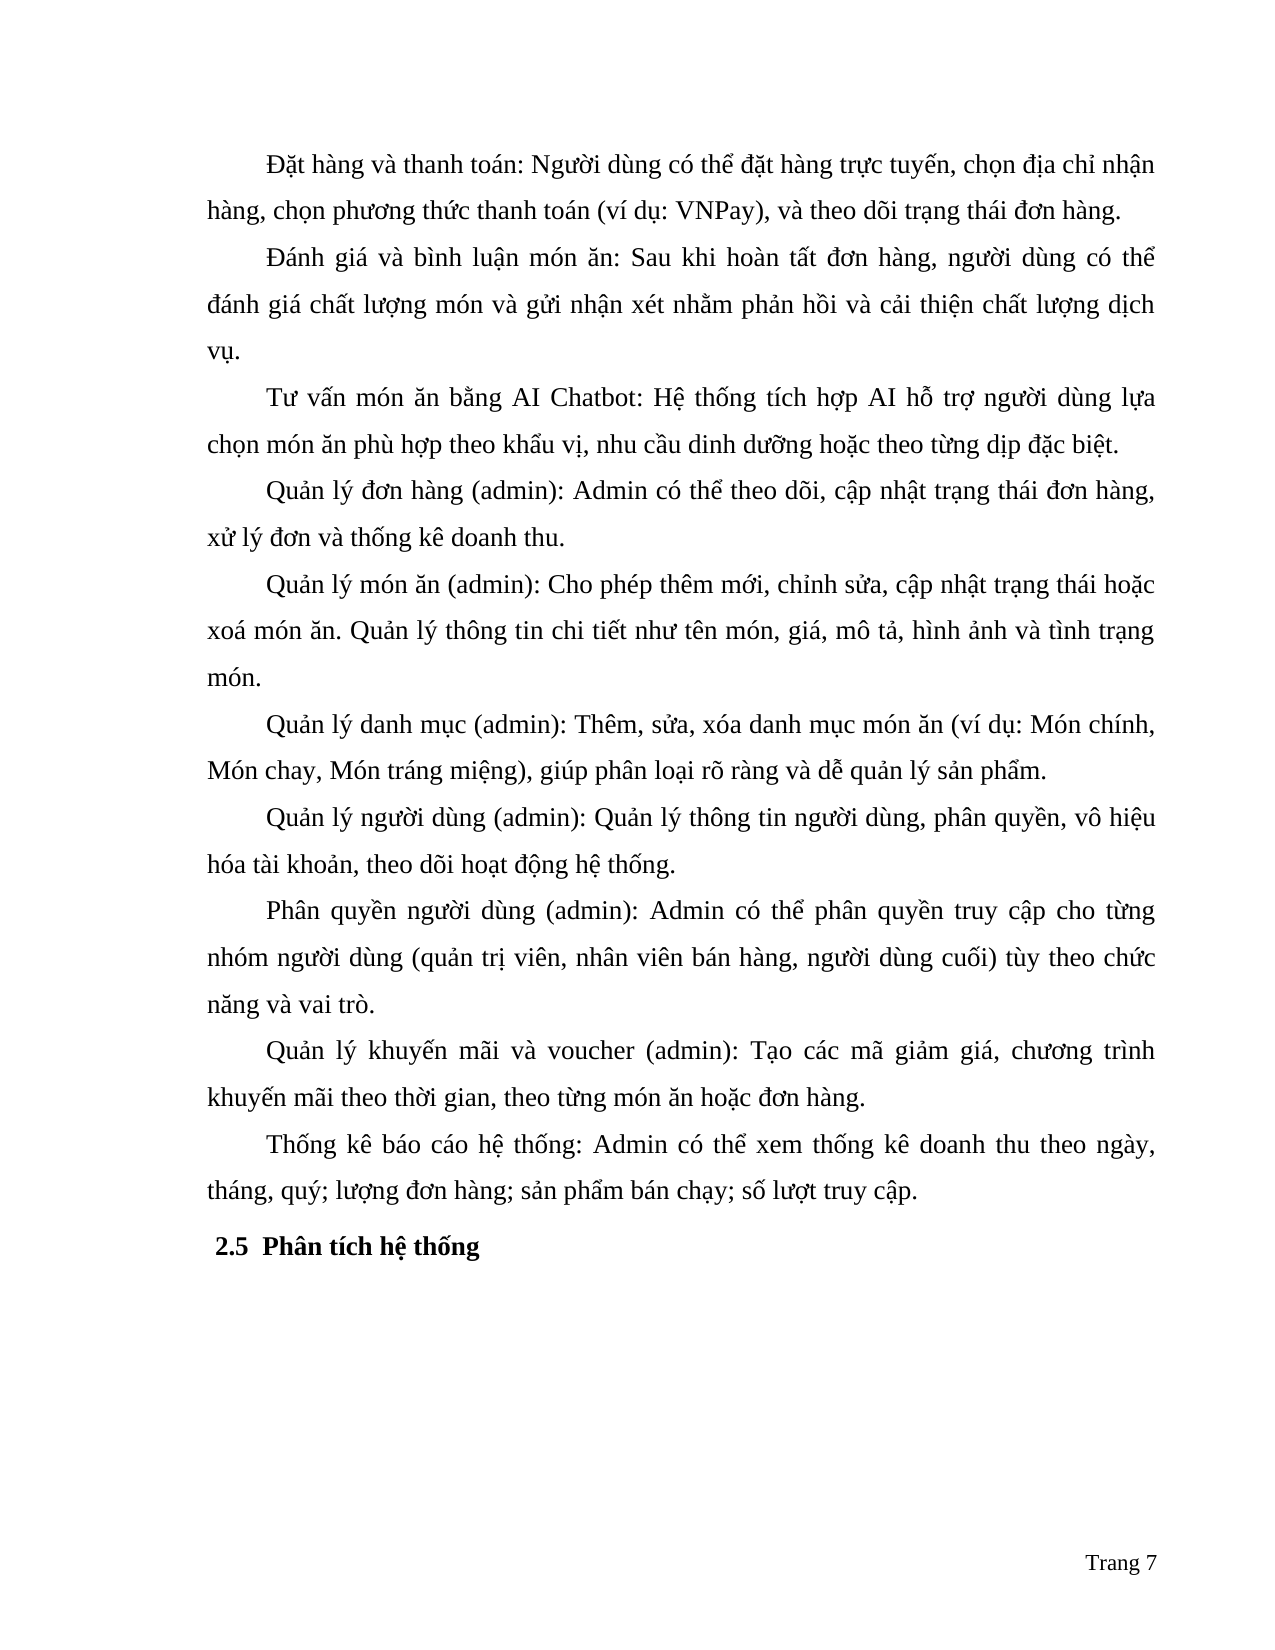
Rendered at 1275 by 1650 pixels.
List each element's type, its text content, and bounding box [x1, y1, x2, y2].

text Thống kê báo cáo hệ thống: Admin có thể xem thống kê doanh thu theo ngày, tháng, quý; lượng đơn hàng; sản phẩm bán chạy; số lượt truy cập. [207, 1128, 1157, 1206]
text Đánh giá và bình luận món ăn: Sau khi hoàn tất đơn hàng, người dùng có thể đánh giá chất lượng món và gửi nhận xét nhằm phản hồi và cải thiện chất lượng dịch vụ. [207, 241, 1157, 366]
text Quản lý đơn hàng (admin): Admin có thể theo dõi, cập nhật trạng thái đơn hàng, xử lý đơn và thống kê doanh thu. [207, 474, 1157, 552]
text Quản lý người dùng (admin): Quản lý thông tin người dùng, phân quyền, vô hiệu hóa tài khoản, theo dõi hoạt động hệ thống. [207, 801, 1157, 879]
text Phân quyền người dùng (admin): Admin có thể phân quyền truy cập cho từng nhóm người dùng (quản trị viên, nhân viên bán hàng, người dùng cuối) tùy theo chức năng và vai trò. [207, 894, 1157, 1019]
text Tư vấn món ăn bằng AI Chatbot: Hệ thống tích hợp AI hỗ trợ người dùng lựa chọn món ăn phù hợp theo khẩu vị, nhu cầu dinh dưỡng hoặc theo từng dịp đặc biệt. [207, 381, 1157, 459]
text Đặt hàng và thanh toán: Người dùng có thể đặt hàng trực tuyến, chọn địa chỉ nhận hàng, chọn phương thức thanh toán (ví dụ: VNPay), và theo dõi trạng thái đơn hàng. [207, 148, 1157, 226]
text Quản lý khuyến mãi và voucher (admin): Tạo các mã giảm giá, chương trình khuyến mãi theo thời gian, theo từng món ăn hoặc đơn hàng. [207, 1034, 1157, 1112]
text Quản lý danh mục (admin): Thêm, sửa, xóa danh mục món ăn (ví dụ: Món chính, Món chay, Món tráng miệng), giúp phân loại rõ ràng và dễ quản lý sản phẩm. [207, 708, 1157, 786]
subtitle Phân tích hệ thống [215, 1227, 1157, 1263]
text Quản lý món ăn (admin): Cho phép thêm mới, chỉnh sửa, cập nhật trạng thái hoặc xoá món ăn. Quản lý thông tin chi tiết như tên món, giá, mô tả, hình ảnh và tình trạng món. [207, 568, 1157, 692]
